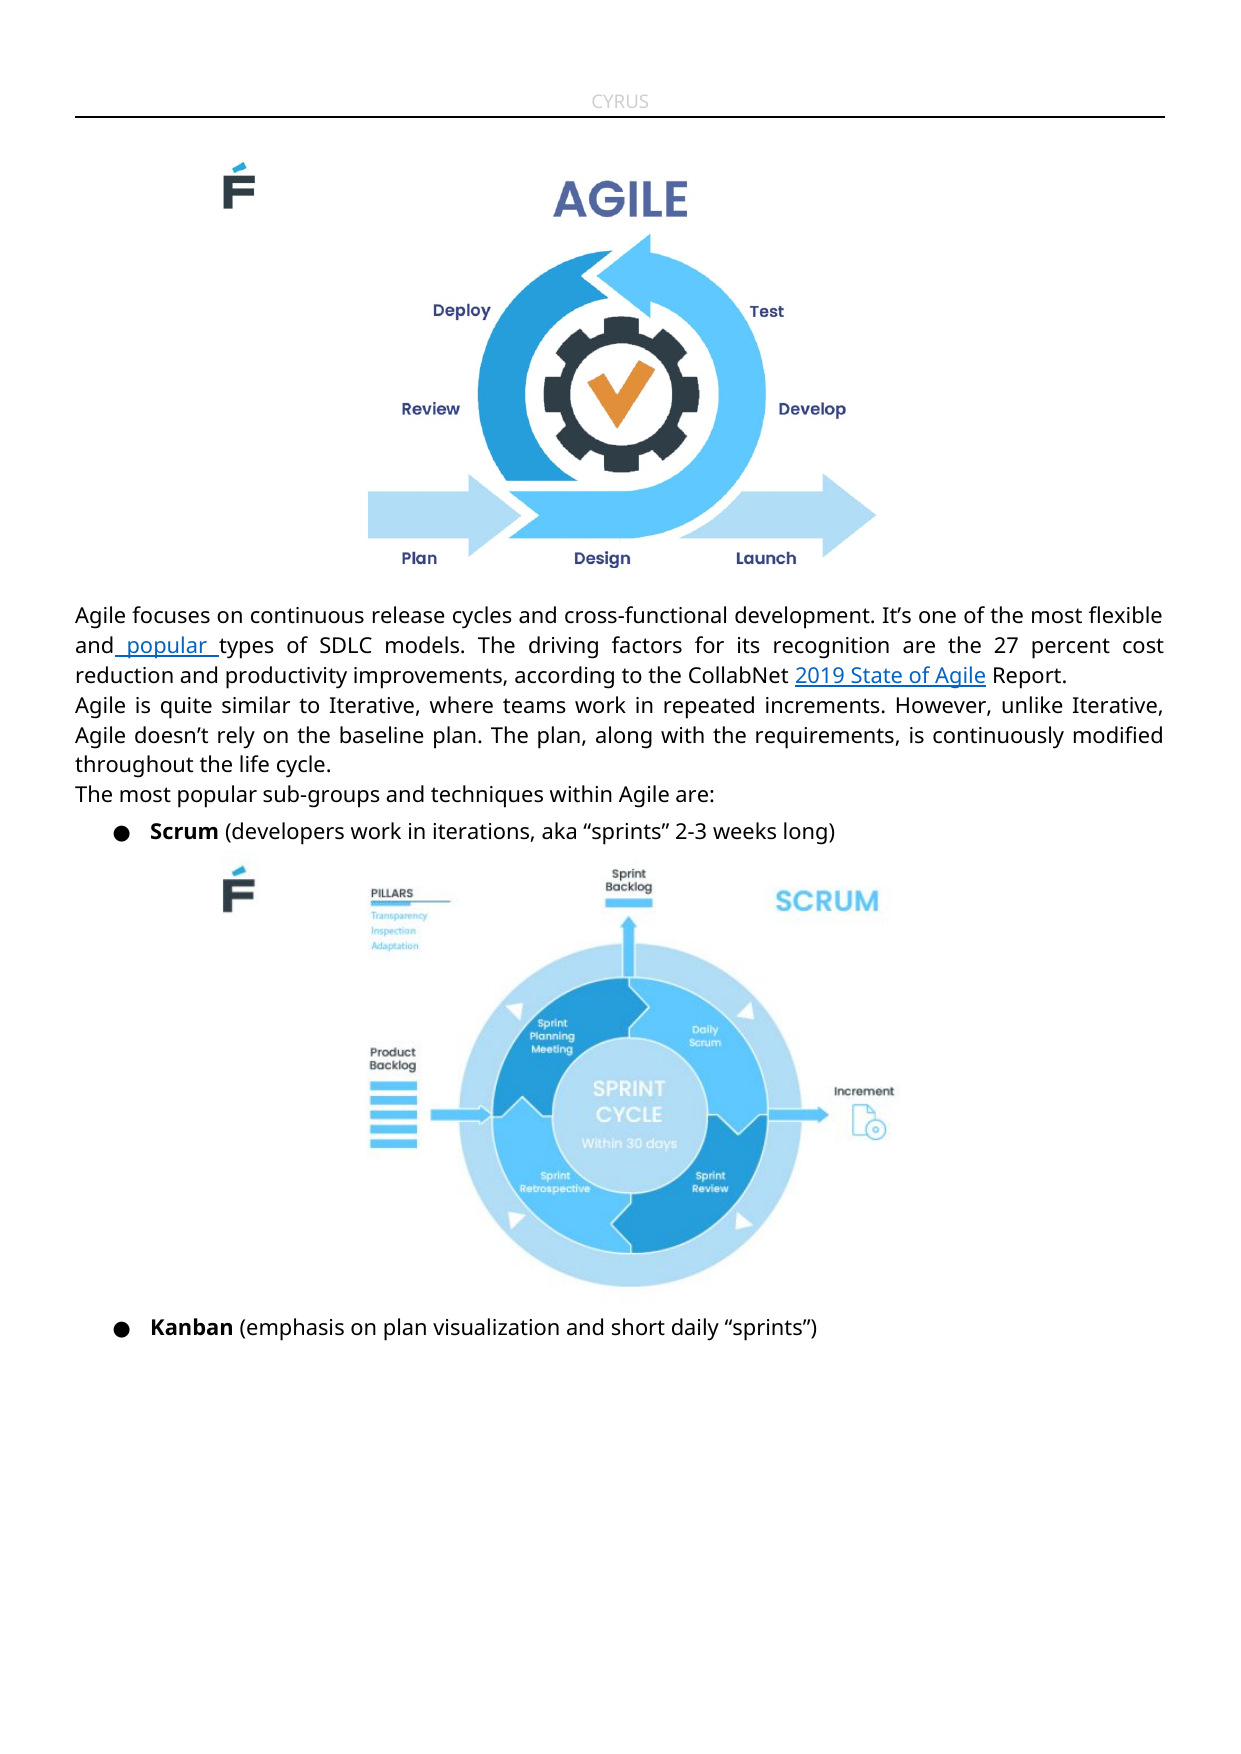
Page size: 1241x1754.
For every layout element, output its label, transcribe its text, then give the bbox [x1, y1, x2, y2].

text Agile focuses on continuous release cycles and cross-functional development. It’s one of the most flexible and popular types of SDLC models. The driving factors for its recognition are the 27 percent cost reduction and productivity improvements, according to the CollabNet 2019 State of Agile Report. [75, 600, 1165, 690]
picture [187, 851, 1053, 1305]
text The most popular sub-groups and techniques within Agile are: [75, 779, 1165, 809]
picture [187, 147, 1053, 601]
list Scrum (developers work in iterations, aka “sprints” 2-3 weeks long) [112, 809, 1165, 852]
list Kanban (emphasis on plan visualization and short daily “sprints”) [112, 1304, 1165, 1347]
text Agile is quite similar to Iterative, where teams work in repeated increments. However, unlike Iterative, Agile doesn’t rely on the baseline plan. The plan, along with the requirements, is continuously modified throughout the life cycle. [75, 690, 1165, 779]
